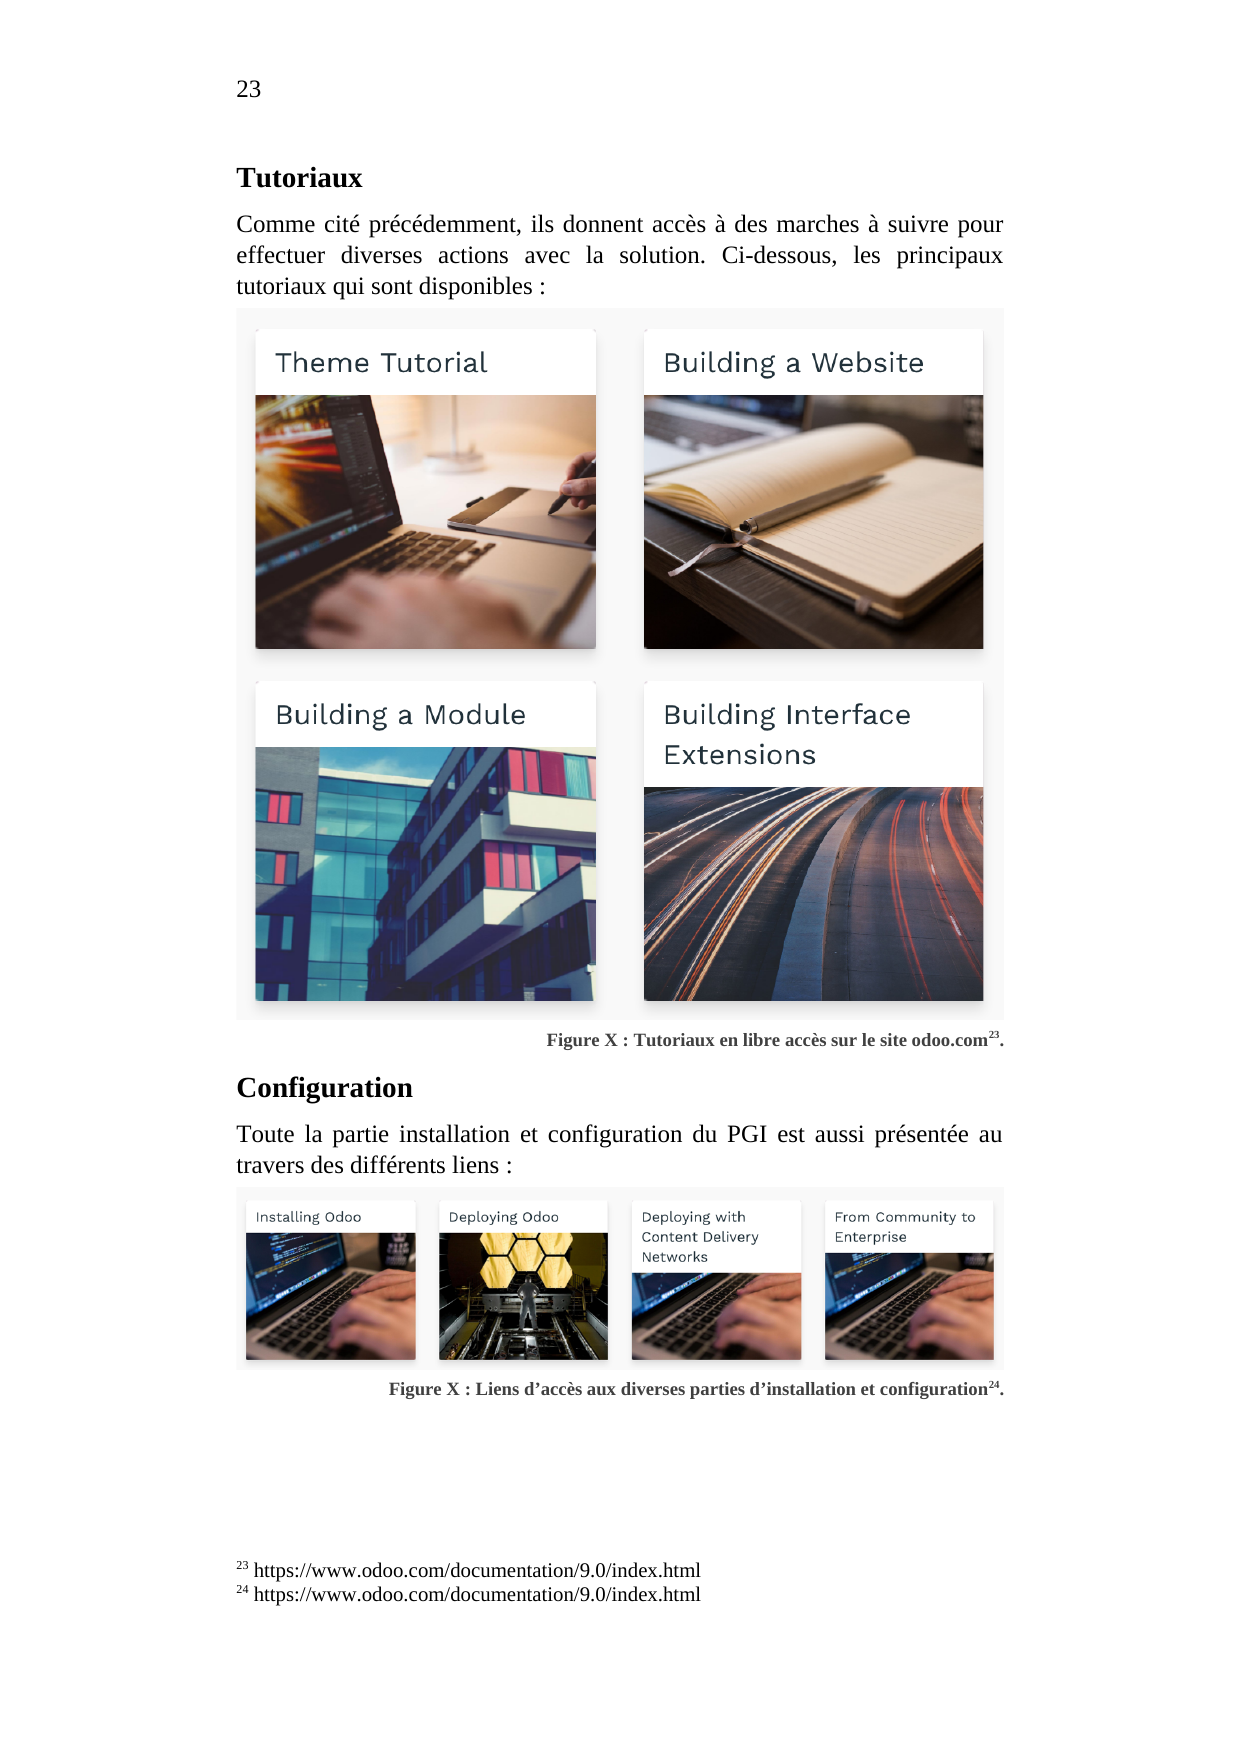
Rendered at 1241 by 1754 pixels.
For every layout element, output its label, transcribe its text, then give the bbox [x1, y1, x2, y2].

picture [236, 1187, 1004, 1370]
text Toute la partie installation et configuration du PGI est aussi présentée au travers des différents liens : [236, 1119, 1004, 1179]
picture [236, 308, 1004, 1020]
text Figure X : Liens d’accès aux diverses parties d’installation et configuration. [236, 1378, 1004, 1400]
text Configuration [236, 1071, 1004, 1104]
text Comme cité précédemment, ils donnent accès à des marches à suivre pour effectuer diverses actions avec la solution. Ci-dessous, les principaux tutoriaux qui sont disponibles : [236, 209, 1004, 300]
text Figure X : Tutoriaux en libre accès sur le site odoo.com. [236, 1028, 1004, 1050]
text Tutoriaux [236, 160, 1004, 194]
